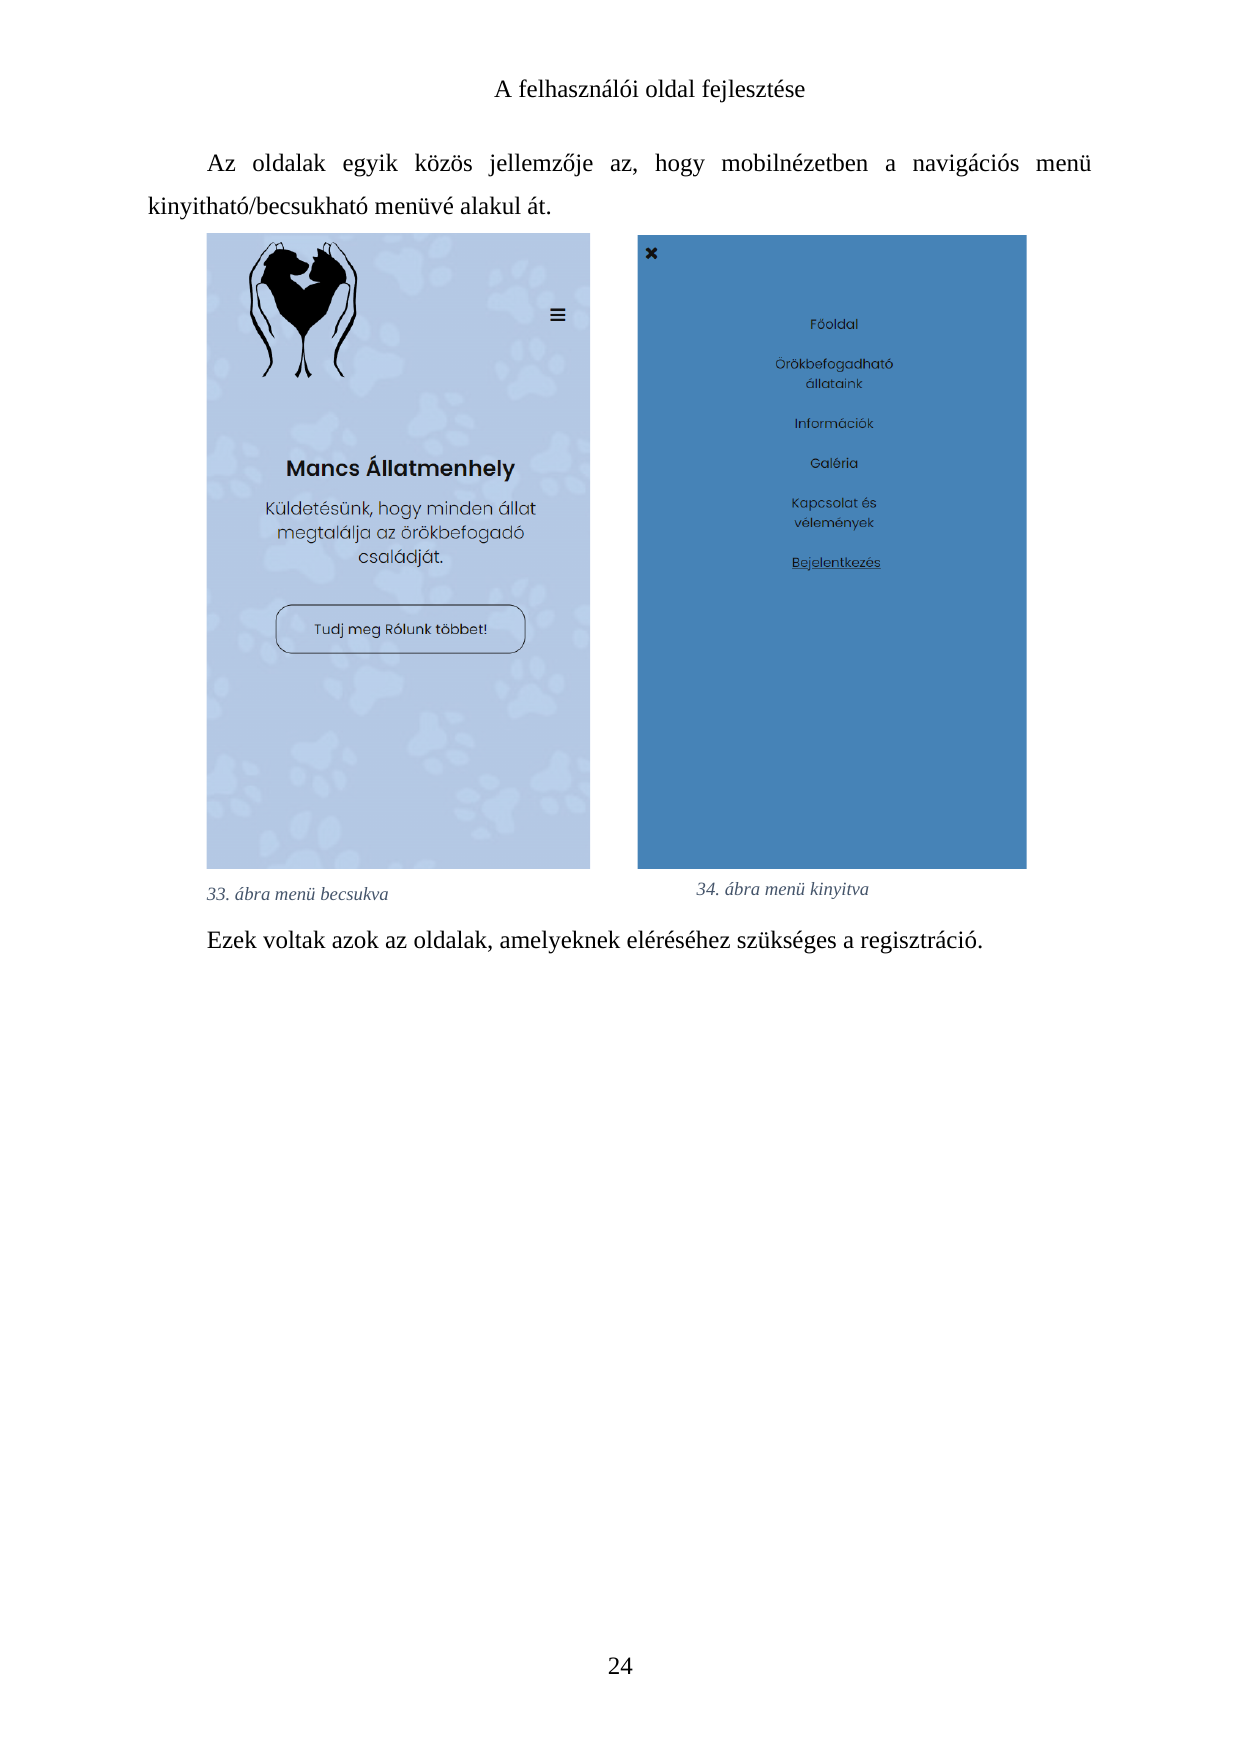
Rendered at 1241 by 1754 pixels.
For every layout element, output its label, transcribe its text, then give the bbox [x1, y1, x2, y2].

text Ezek voltak azok az oldalak, amelyeknek eléréséhez szükséges a regisztráció. [148, 926, 1093, 954]
text Az oldalak egyik közös jellemzője az, hogy mobilnézetben a navigációs menü kinyitható/becsukható menüvé alakul át. [148, 148, 1093, 219]
picture [637, 235, 1027, 869]
text 33. ábra menü becsukva [148, 883, 1093, 905]
picture [206, 233, 590, 869]
